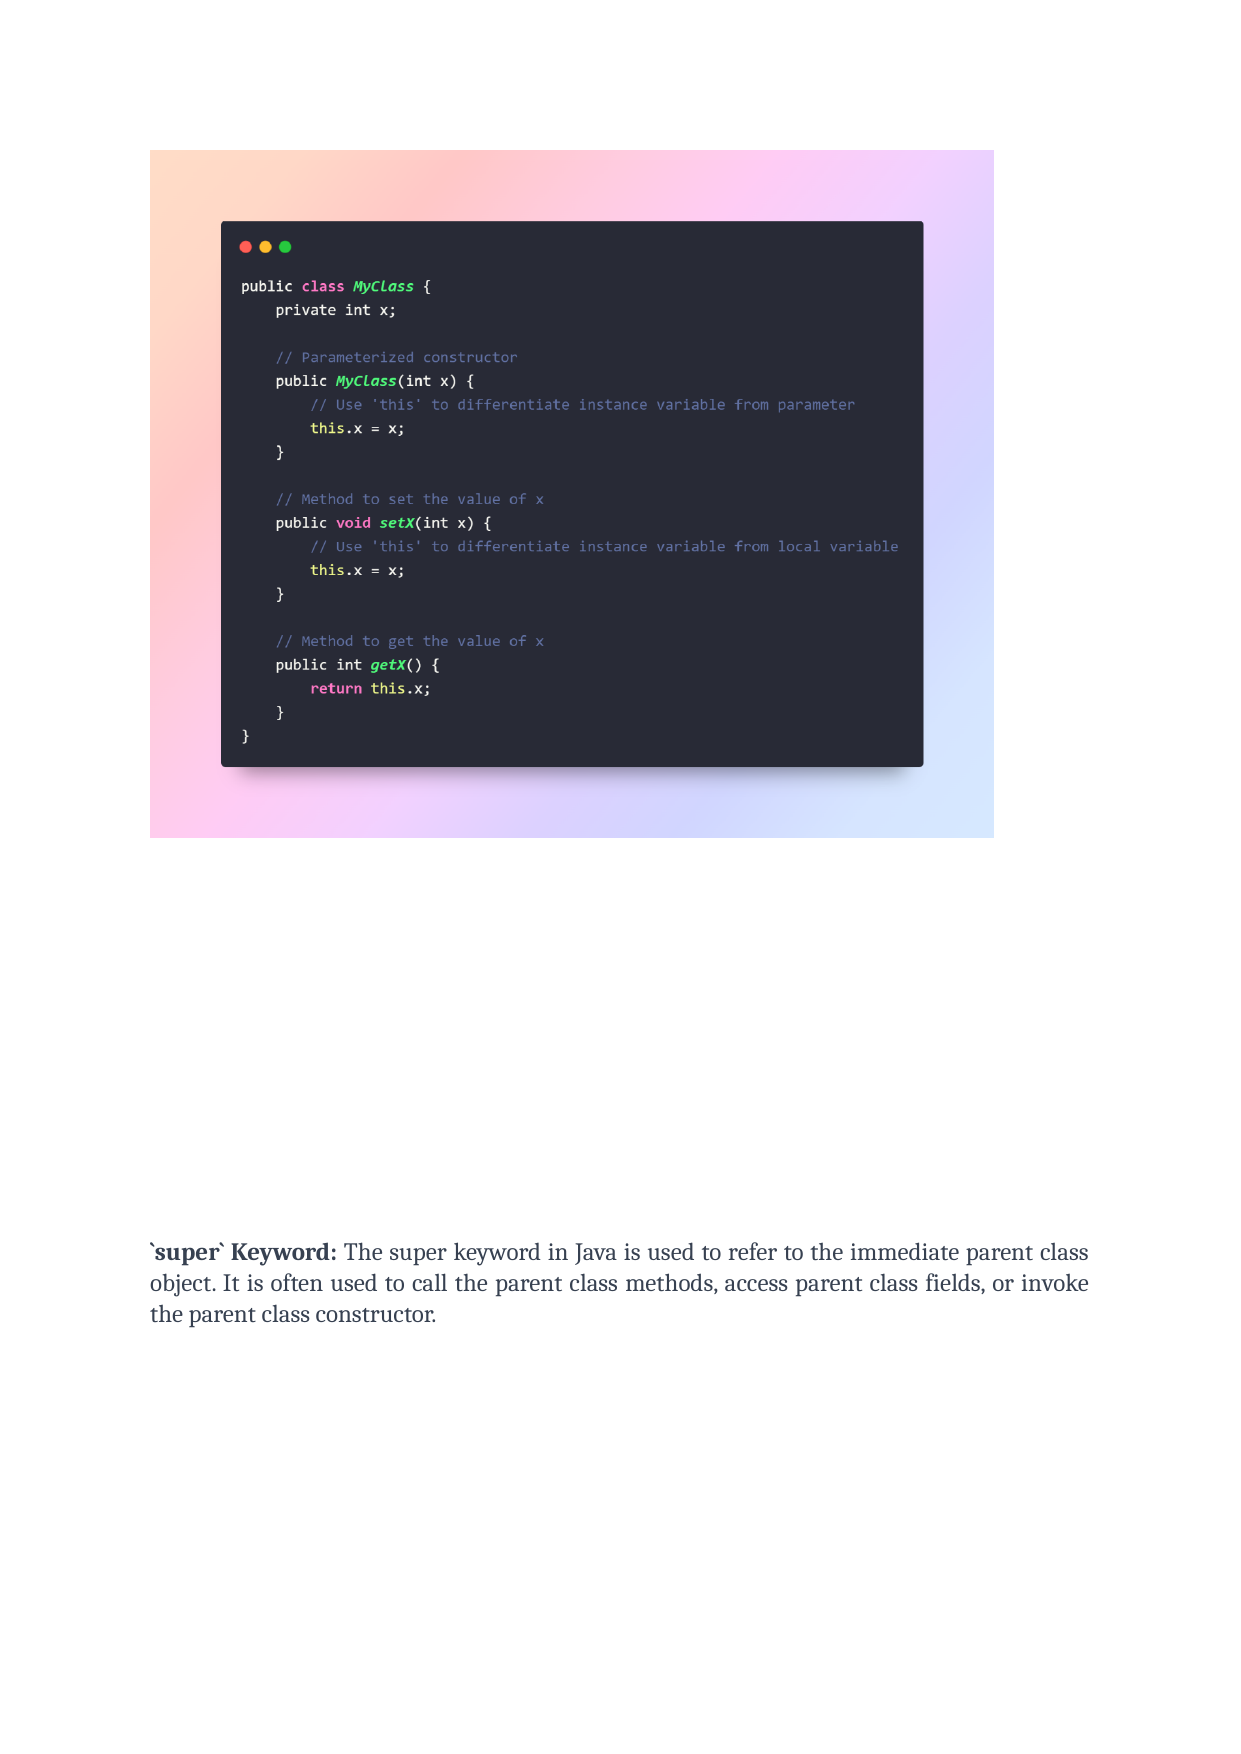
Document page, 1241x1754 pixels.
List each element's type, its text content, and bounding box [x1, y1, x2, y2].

text `super` Keyword: The super keyword in Java is used to refer to the immediate parent class object. It is often used to call the parent class methods, access parent class fields, or invoke the parent class constructor. [150, 1238, 1090, 1329]
picture [150, 150, 994, 838]
